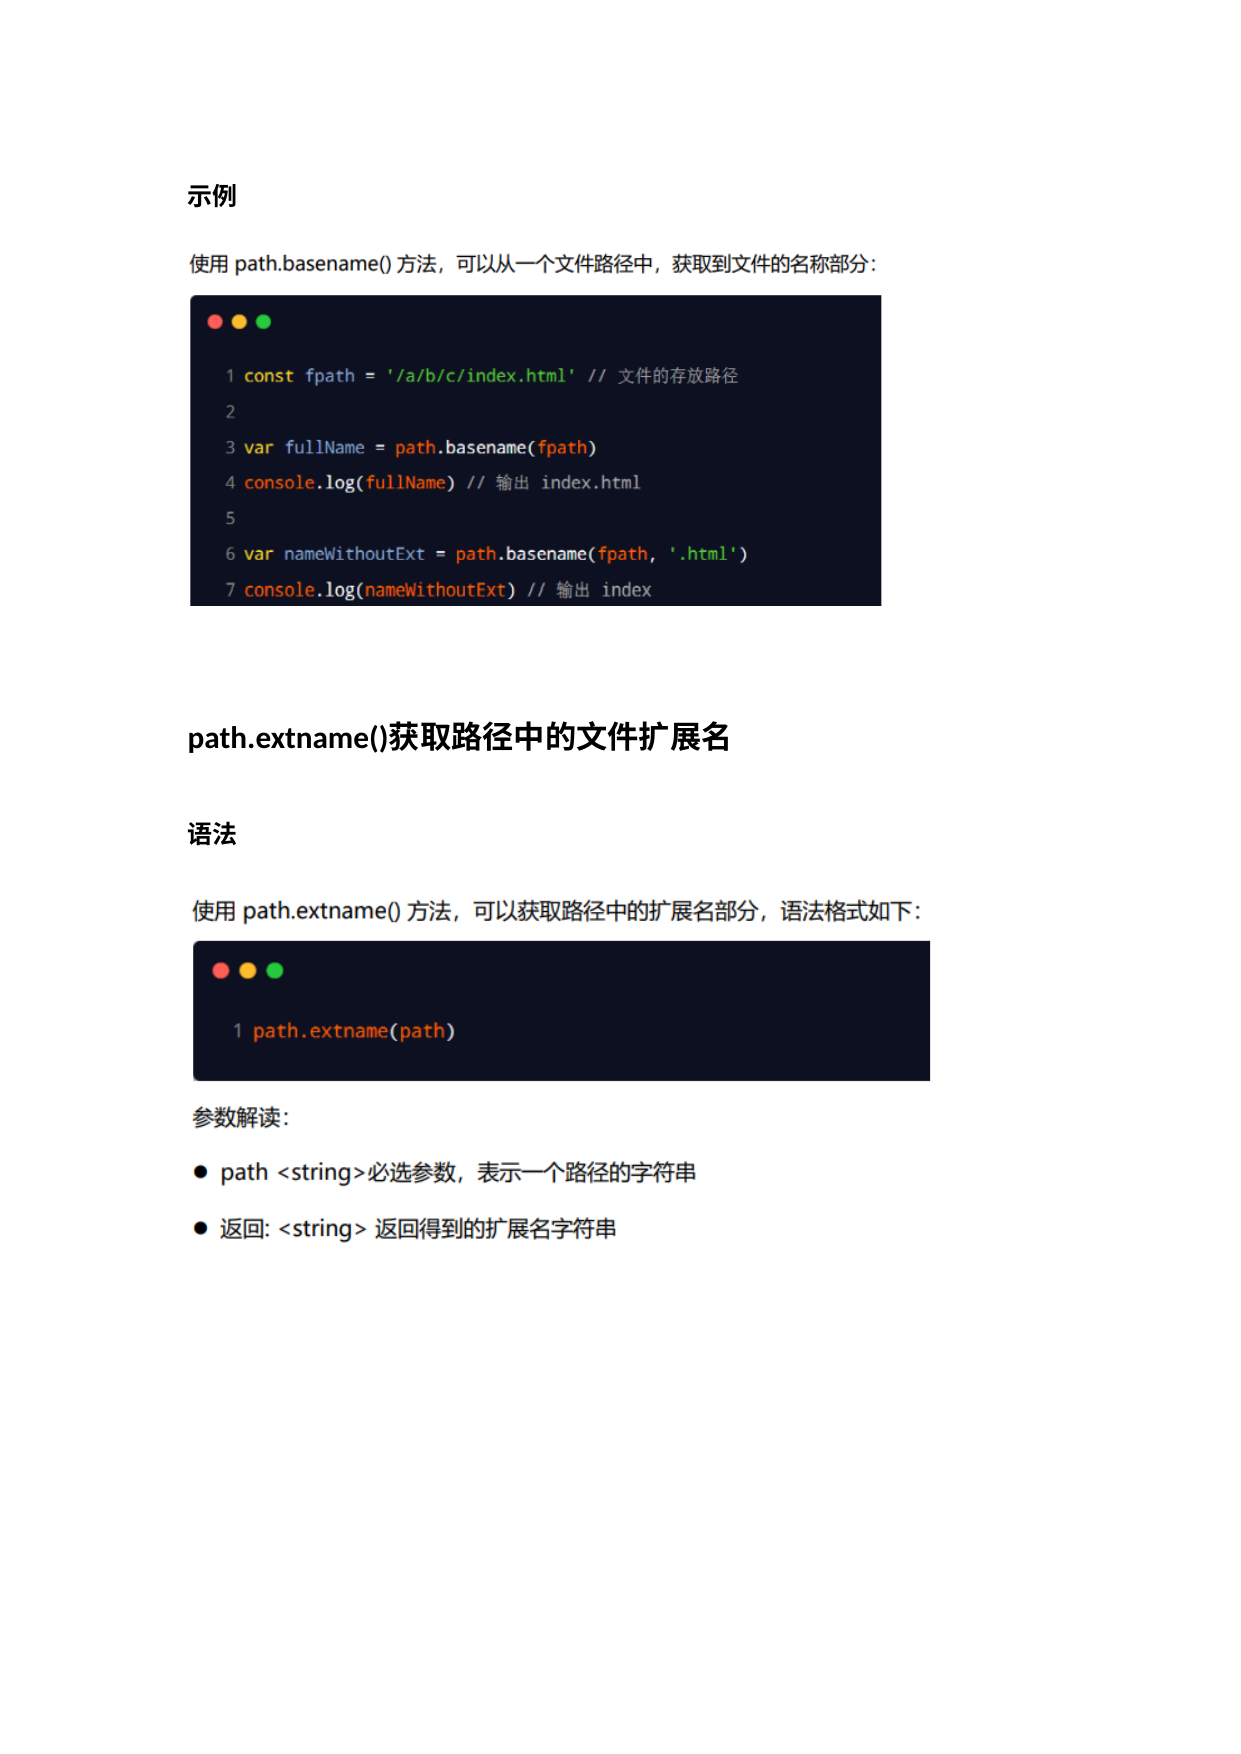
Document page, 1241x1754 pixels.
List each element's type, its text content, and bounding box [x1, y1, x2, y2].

subtitle 语法 [187, 801, 1053, 866]
picture [187, 886, 930, 1275]
picture [187, 247, 882, 606]
subtitle 示例 [187, 162, 1053, 227]
subtitle path.extname()获取路径中的文件扩展名 [187, 703, 1053, 768]
